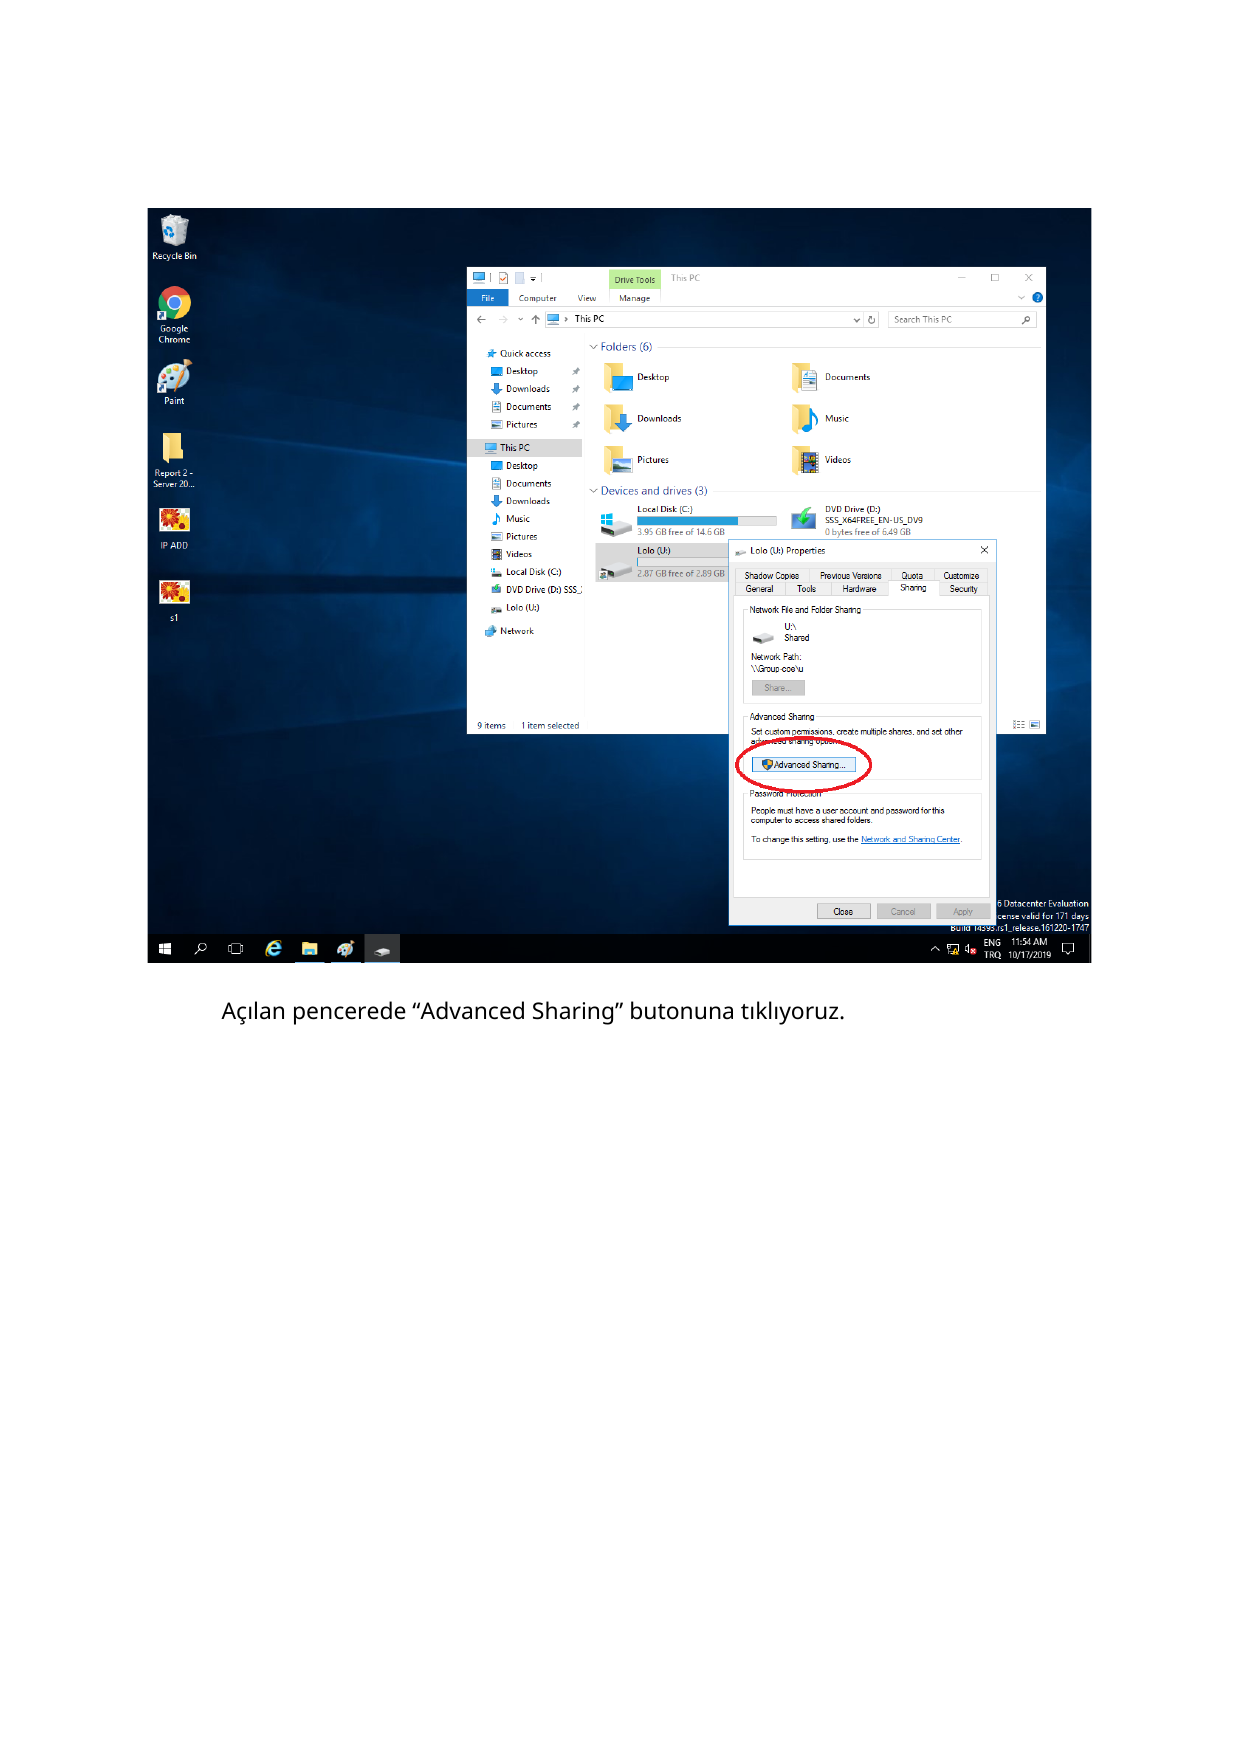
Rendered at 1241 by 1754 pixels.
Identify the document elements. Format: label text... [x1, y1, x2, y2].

picture [147, 208, 1092, 963]
list Açılan pencerede “Advanced Sharing” butonuna tıklıyoruz. [148, 995, 1093, 1026]
